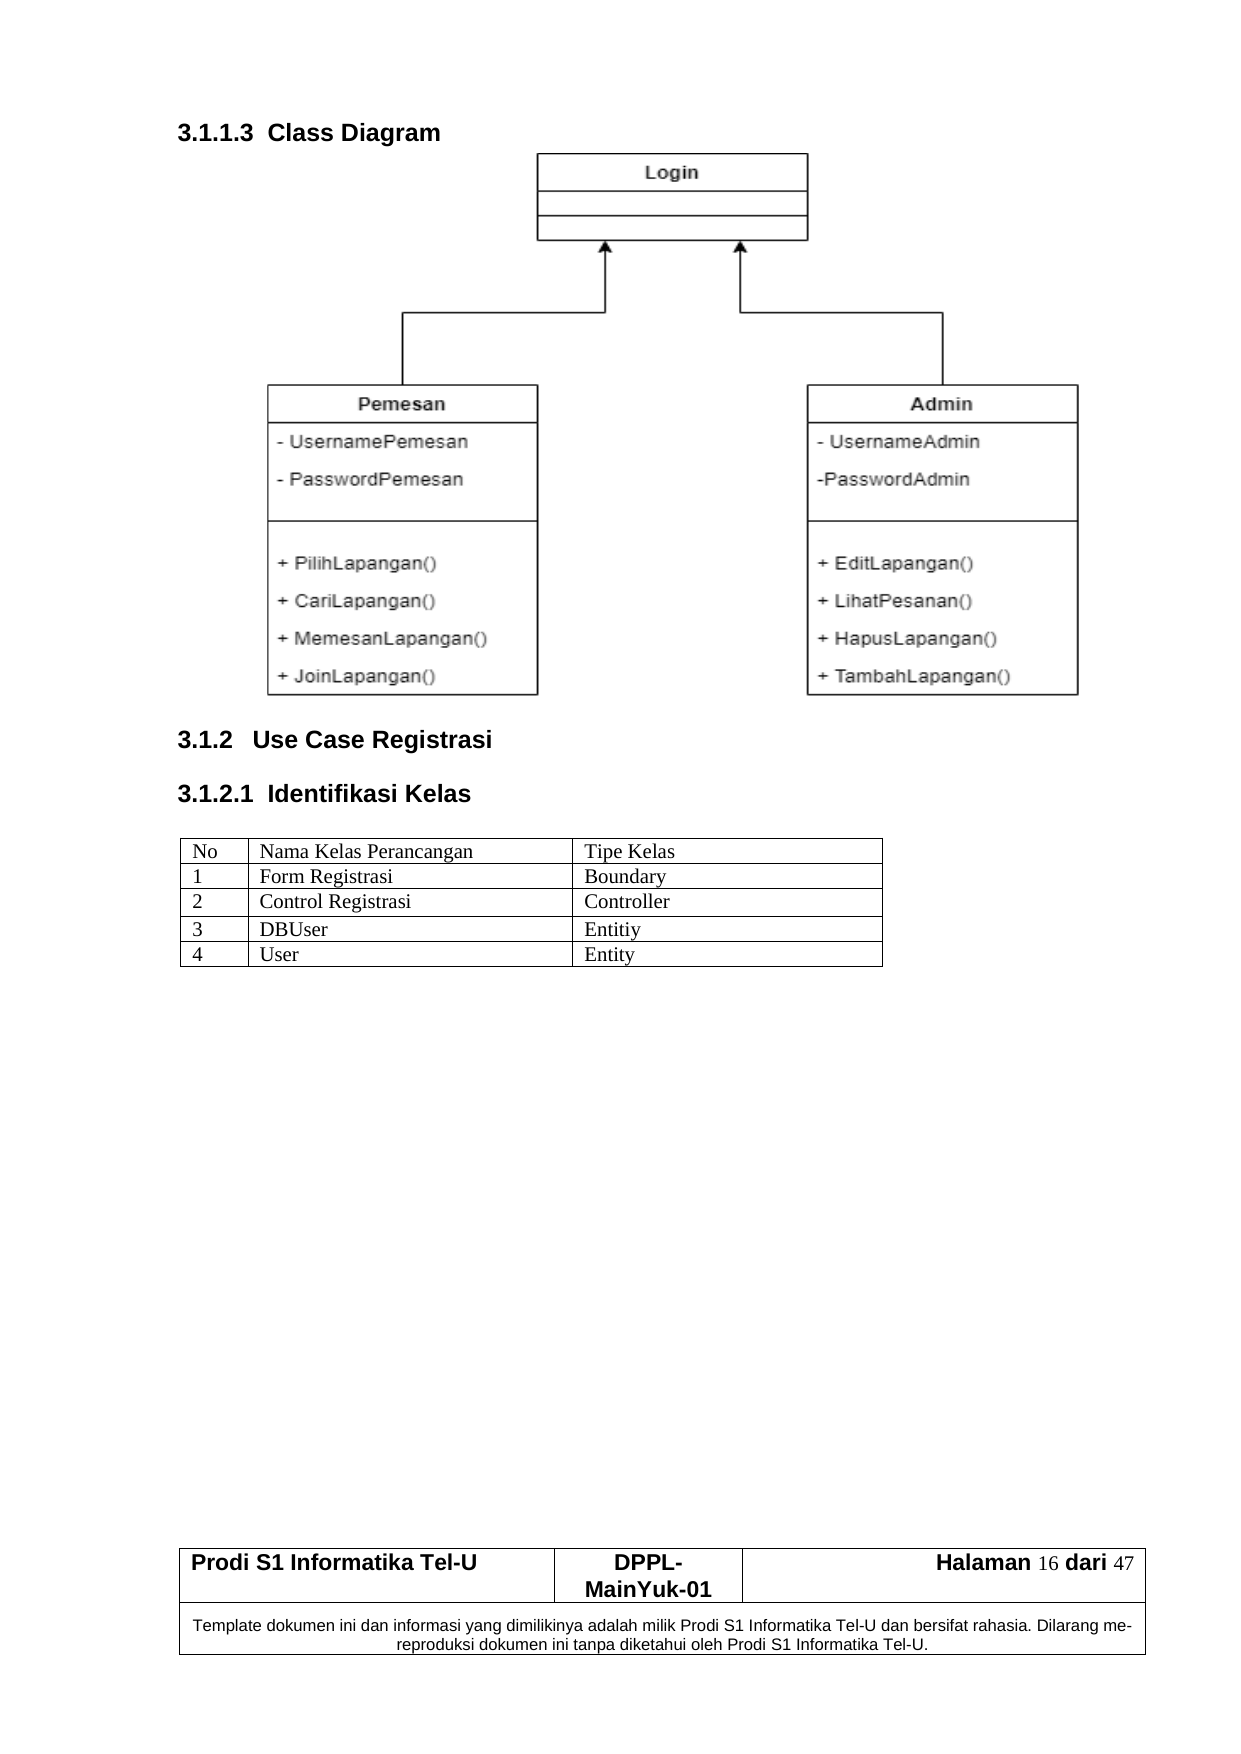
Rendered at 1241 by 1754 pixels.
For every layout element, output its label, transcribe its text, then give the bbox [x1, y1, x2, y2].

table_cell Boundary [573, 864, 882, 888]
subtitle Identifikasi Kelas [177, 779, 1122, 807]
table_cell Entity [573, 942, 882, 966]
table_cell 4 [181, 942, 248, 966]
table_cell 1 [181, 864, 248, 888]
table_cell Controller [573, 889, 882, 916]
picture [267, 153, 1079, 700]
table_header No [181, 839, 248, 863]
table_header Tipe Kelas [573, 839, 882, 863]
subtitle Class Diagram [177, 118, 1122, 147]
table_cell DBUser [249, 917, 572, 941]
table_cell 2 [181, 889, 248, 916]
table_cell Entitiy [573, 917, 882, 941]
subtitle Use Case Registrasi [177, 725, 1122, 754]
table_cell User [249, 942, 572, 966]
table_header Nama Kelas Perancangan [249, 839, 572, 863]
table_cell 3 [181, 917, 248, 941]
table_cell Form Registrasi [249, 864, 572, 888]
table_cell Control Registrasi [249, 889, 572, 916]
